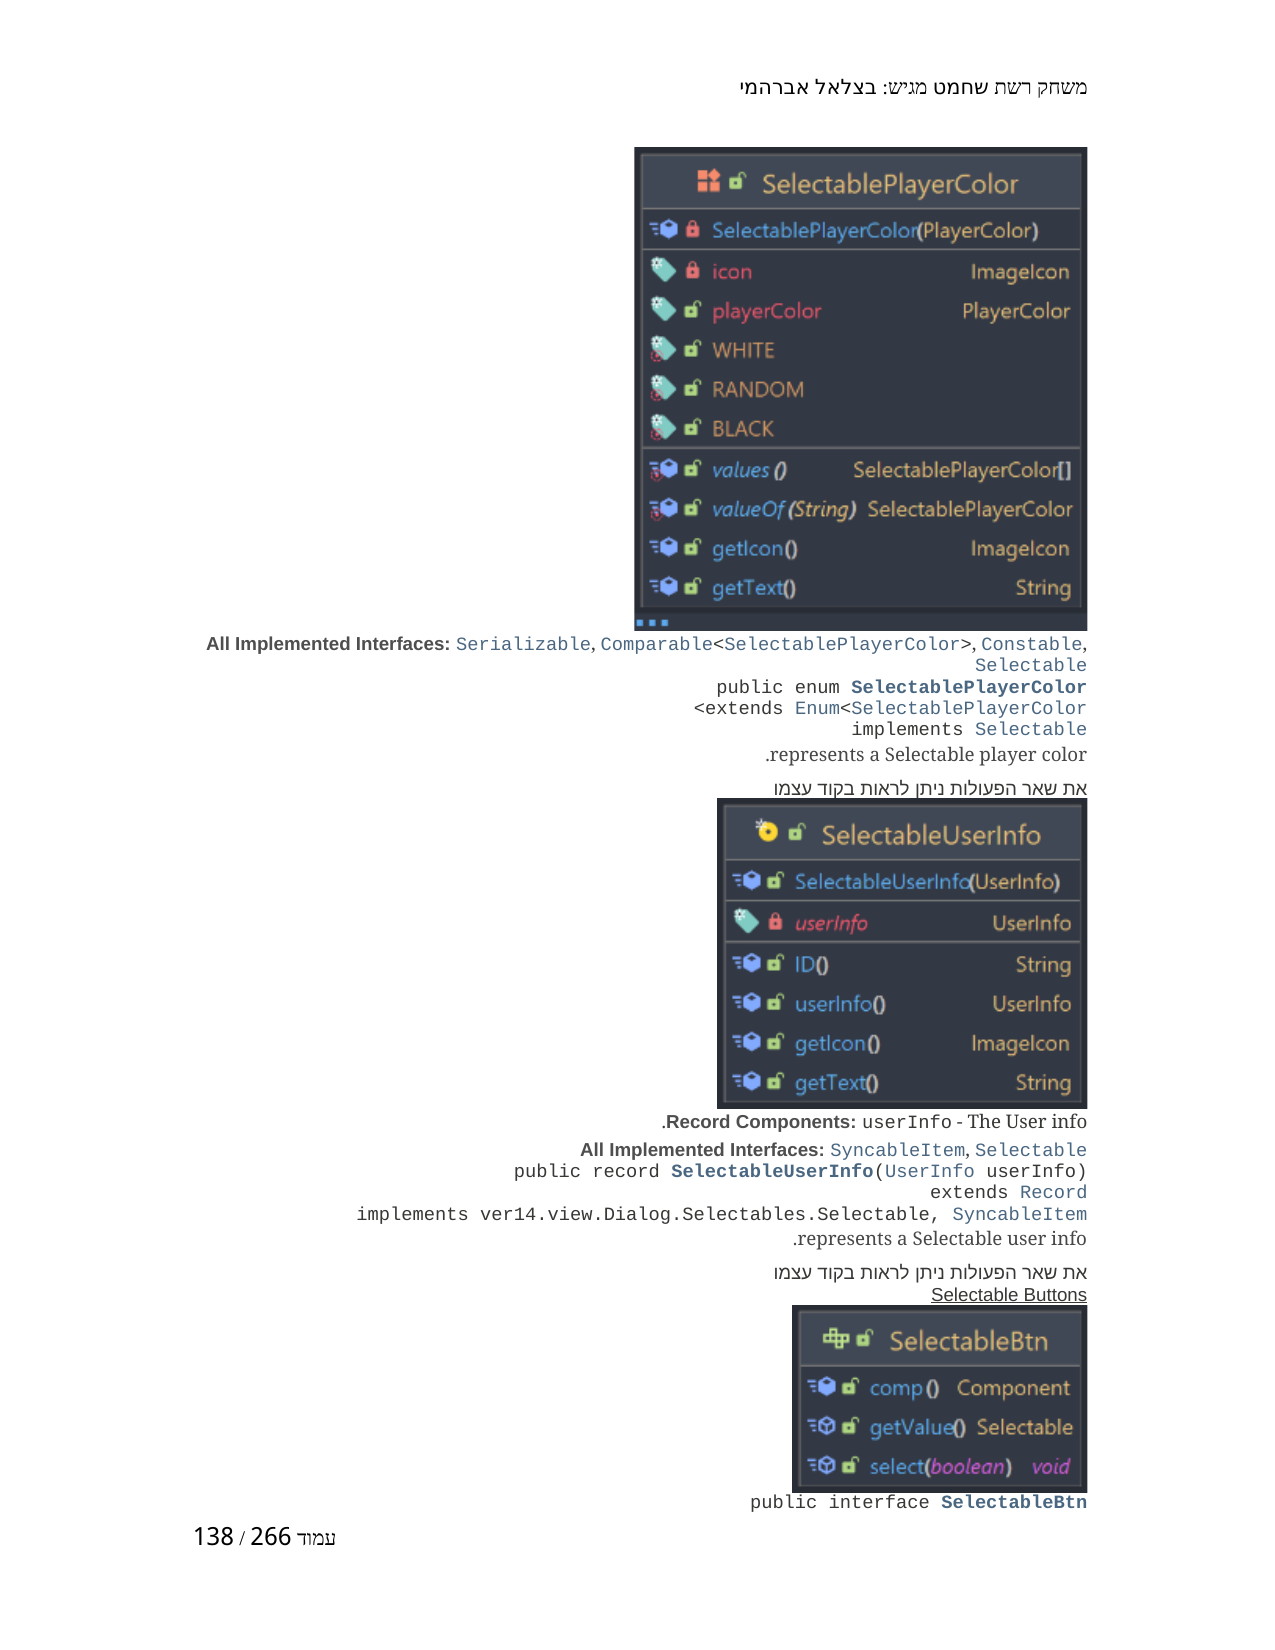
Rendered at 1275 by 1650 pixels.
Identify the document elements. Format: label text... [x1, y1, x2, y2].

picture [717, 798, 1088, 1109]
text All Implemented Interfaces: SyncableItem, Selectable [187, 1136, 1087, 1162]
text public record SelectableUserInfo(UserInfo userInfo) [187, 1162, 1087, 1183]
text All Implemented Interfaces: Serializable, Comparable<SelectablePlayerColor>, Constable, Selectable [187, 631, 1087, 677]
text את שאר הפעולות ניתן לראות בקוד עצמו [187, 1262, 1087, 1283]
text public interface SelectableBtn [187, 1492, 1087, 1514]
text public enum SelectablePlayerColor [187, 677, 1087, 699]
text Selectable Buttons [187, 1283, 1087, 1305]
picture [792, 1305, 1088, 1493]
text extends Record [187, 1183, 1087, 1204]
text represents a Selectable user info. [204, 1226, 1087, 1253]
text את שאר הפעולות ניתן לראות בקוד עצמו [187, 777, 1087, 799]
text extends Enum<SelectablePlayerColor> [187, 699, 1087, 720]
text implements Selectable [187, 720, 1087, 741]
text Record Components: userInfo - The User info. [187, 1108, 1087, 1136]
text implements ver14.view.Dialog.Selectables.Selectable, SyncableItem [187, 1204, 1087, 1226]
text represents a Selectable player color. [204, 741, 1087, 769]
picture [634, 147, 1088, 631]
